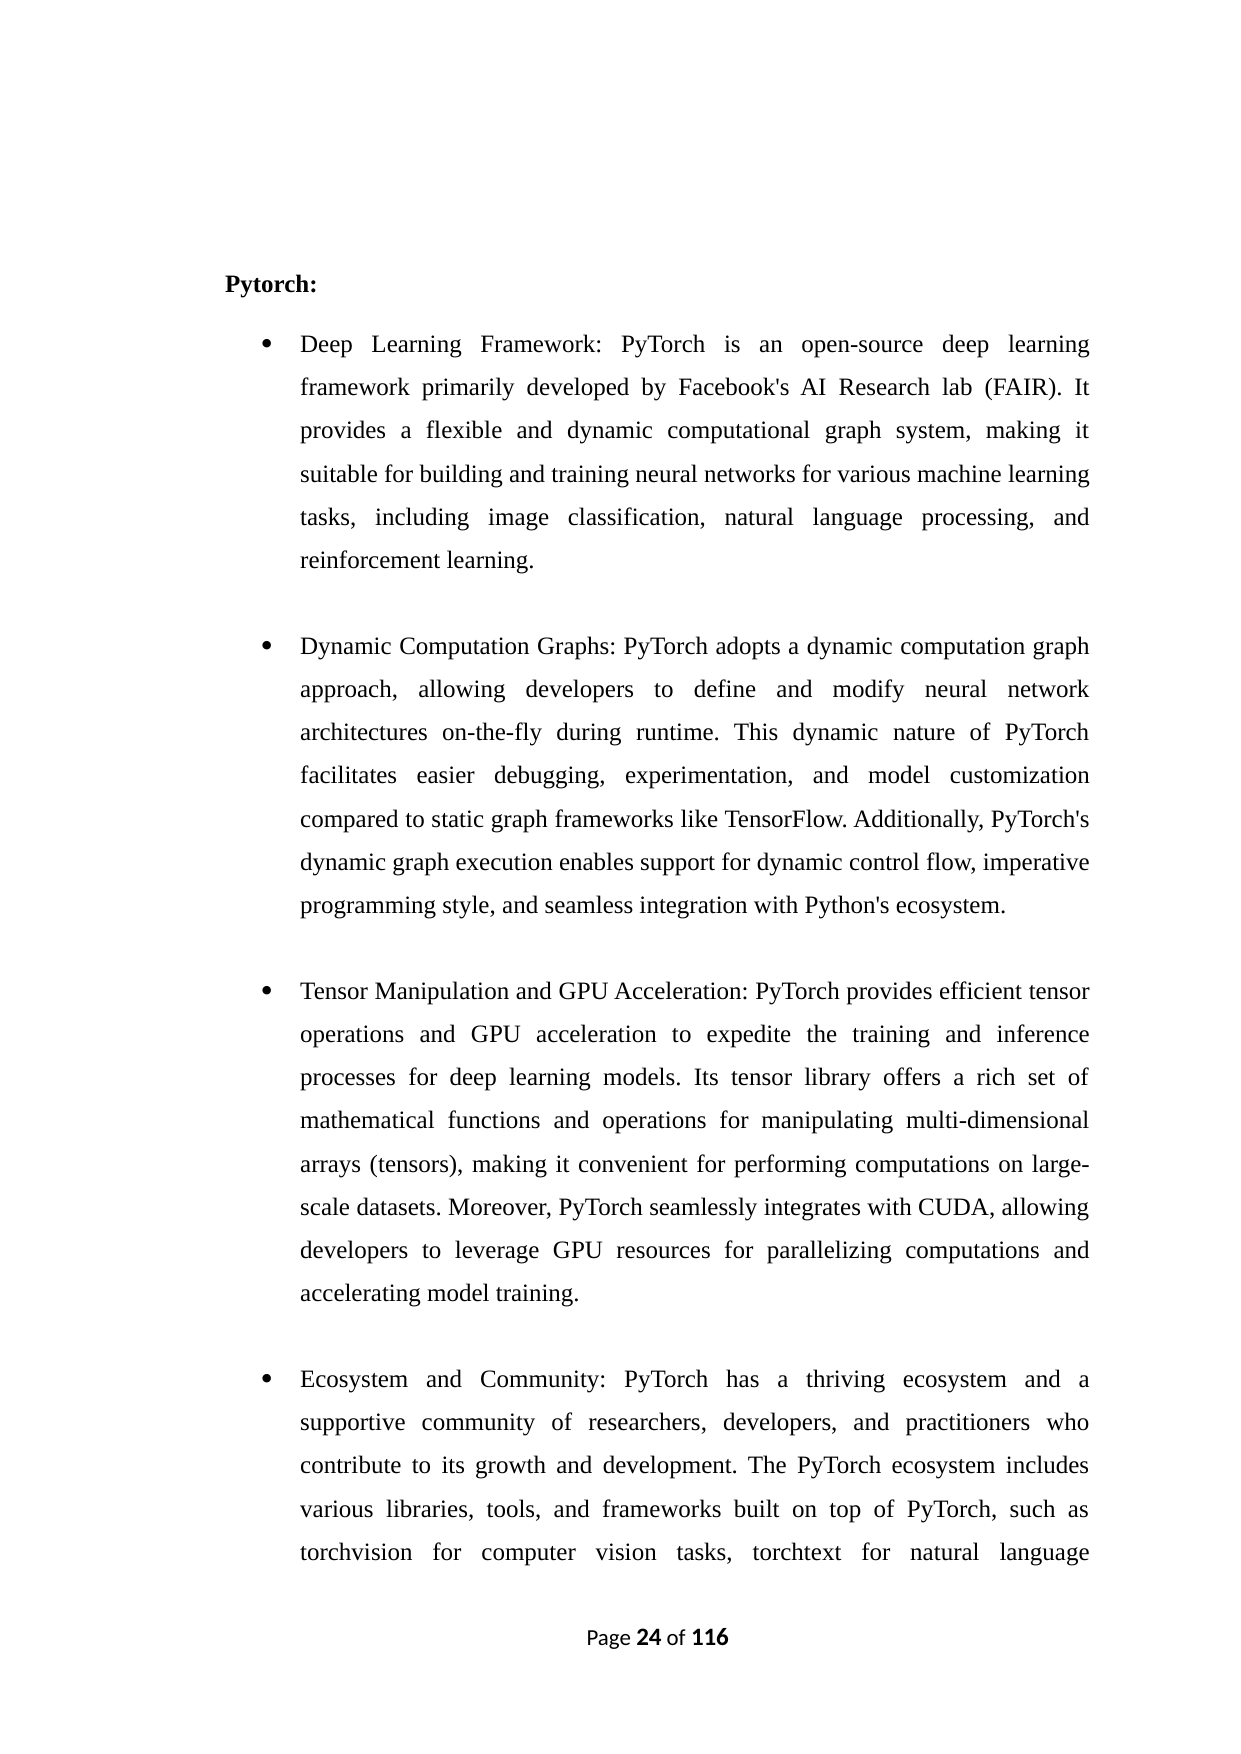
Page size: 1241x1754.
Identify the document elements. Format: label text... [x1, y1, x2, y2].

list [262, 1364, 1090, 1566]
list Dynamic Computation Graphs: PyTorch adopts a dynamic computation graph approach, allowing developers to define and modify neural network architectures on-the-fly during runtime. This dynamic nature of PyTorch facilitates easier debugging, experimentation, and model customization compared to static graph frameworks like TensorFlow. Additionally, PyTorch's dynamic graph execution enables support for dynamic control flow, imperative programming style, and seamless integration with Python's ecosystem. [262, 631, 1090, 919]
list Tensor Manipulation and GPU Acceleration: PyTorch provides efficient tensor operations and GPU acceleration to expedite the training and inference processes for deep learning models. Its tensor library offers a rich set of mathematical functions and operations for manipulating multi-dimensional arrays (tensors), making it convenient for performing computations on large-scale datasets. Moreover, PyTorch seamlessly integrates with CUDA, allowing developers to leverage GPU resources for parallelizing computations and accelerating model training. [262, 976, 1090, 1307]
text Pytorch: [225, 269, 1090, 298]
list Deep Learning Framework: PyTorch is an open-source deep learning framework primarily developed by Facebook's AI Research lab (FAIR). It provides a flexible and dynamic computational graph system, making it suitable for building and training neural networks for various machine learning tasks, including image classification, natural language processing, and reinforcement learning. [262, 329, 1090, 574]
